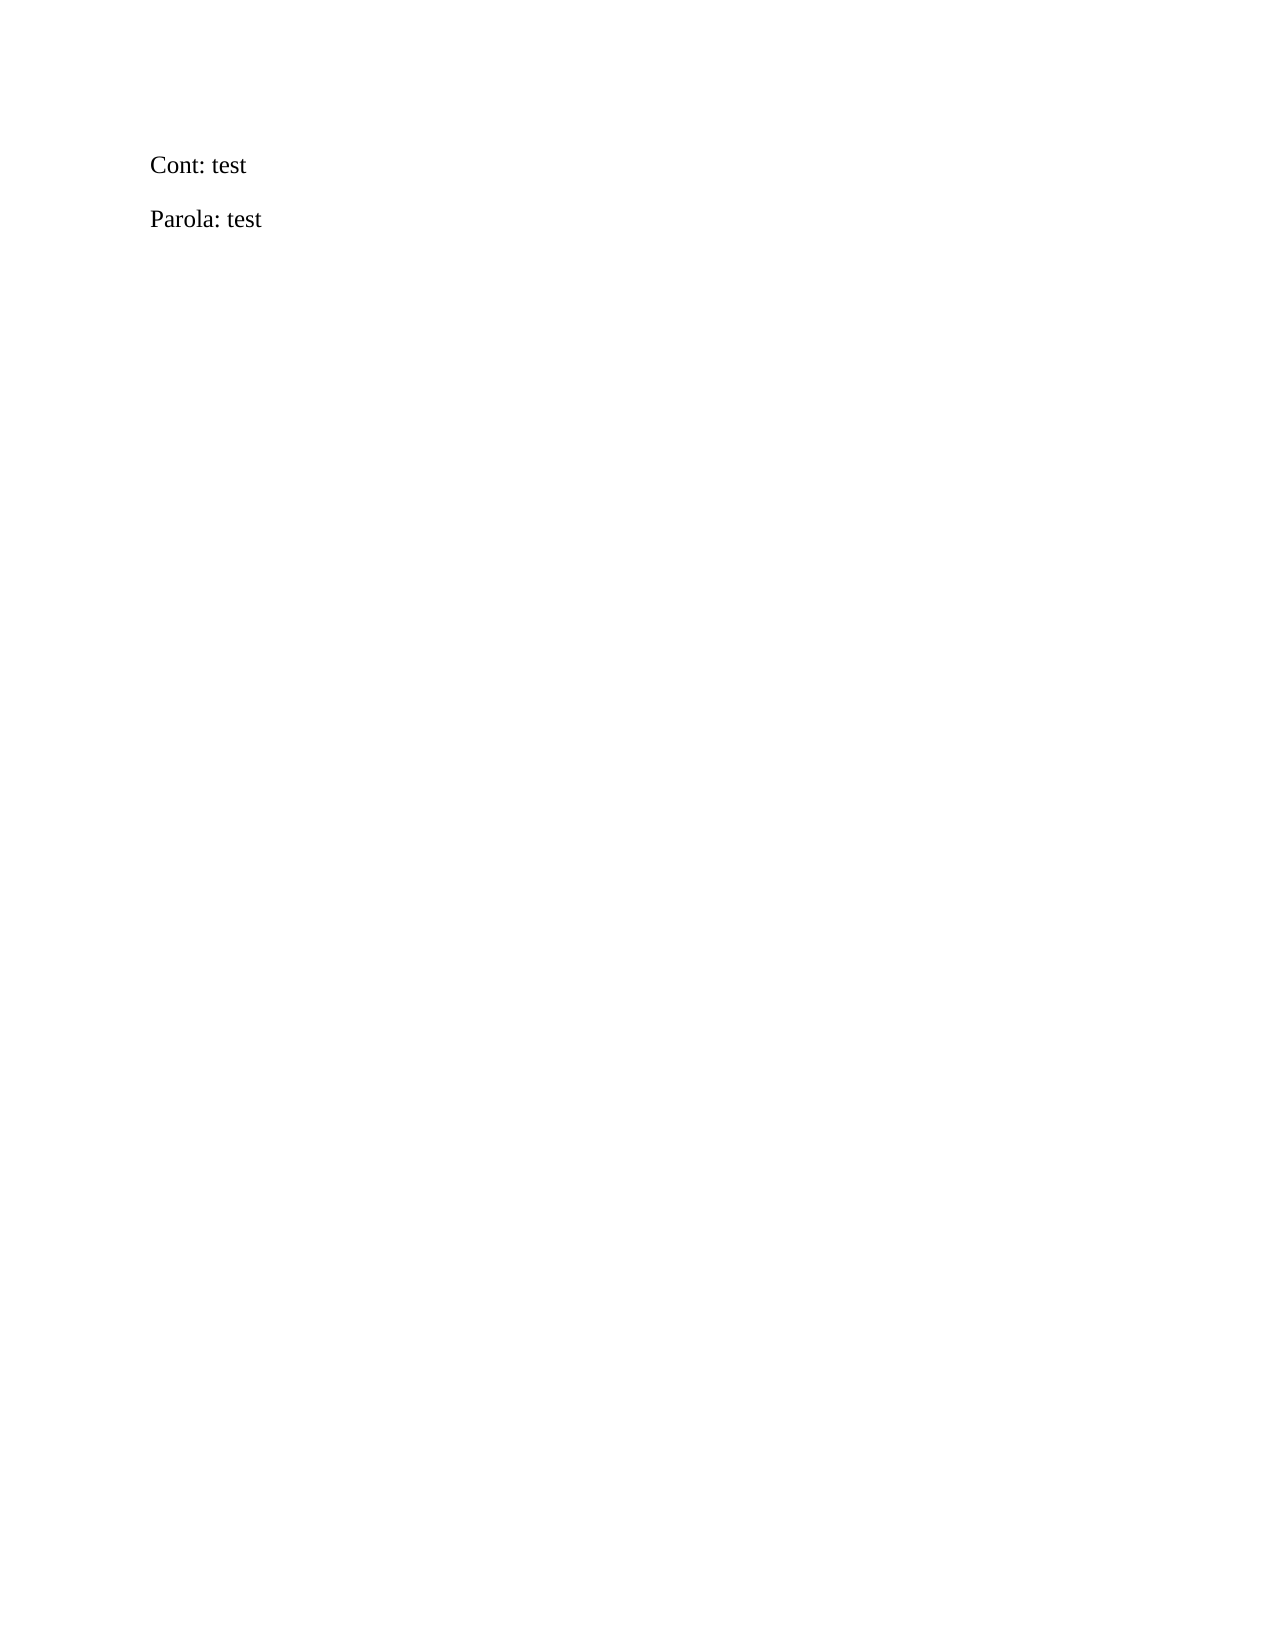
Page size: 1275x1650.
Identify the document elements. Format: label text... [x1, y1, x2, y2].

text Parola: test [150, 204, 1125, 233]
text Cont: test [150, 150, 1125, 179]
